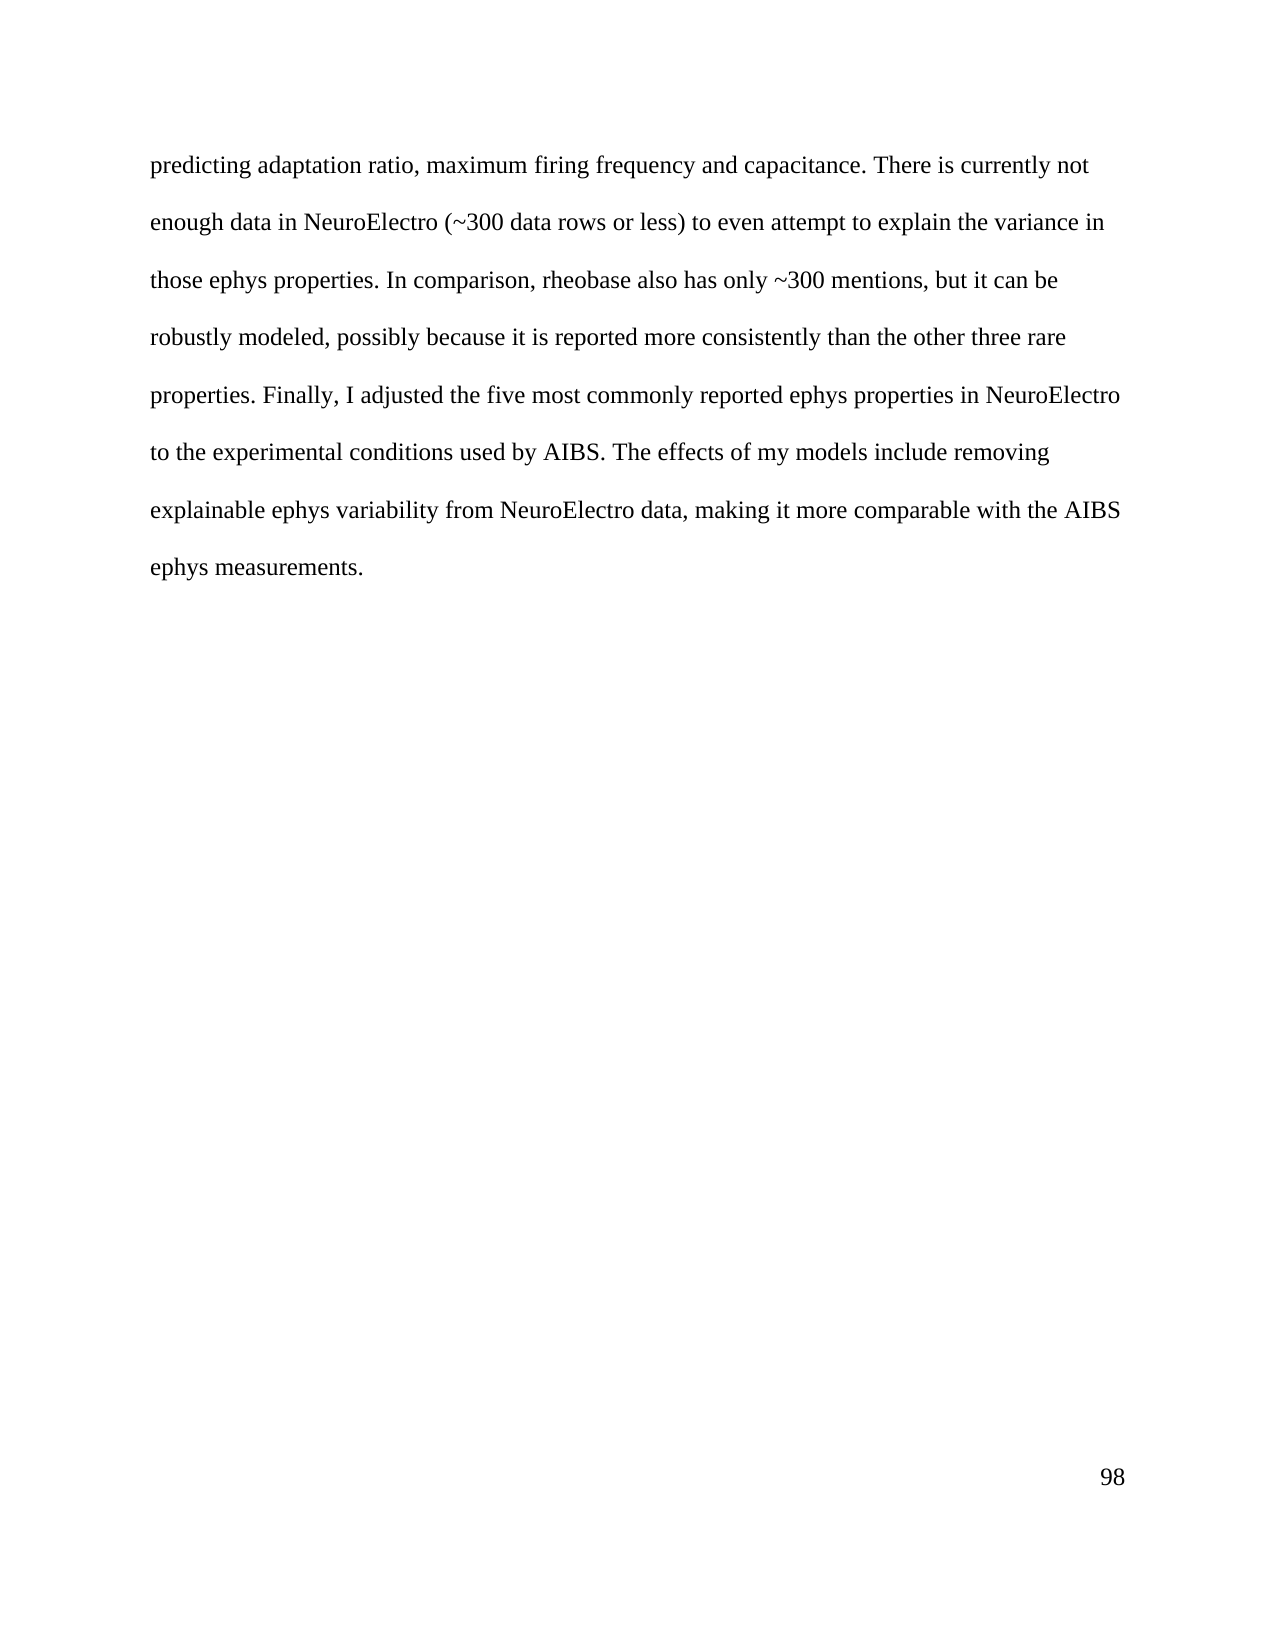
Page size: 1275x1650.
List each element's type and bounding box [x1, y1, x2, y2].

text [150, 150, 1125, 581]
